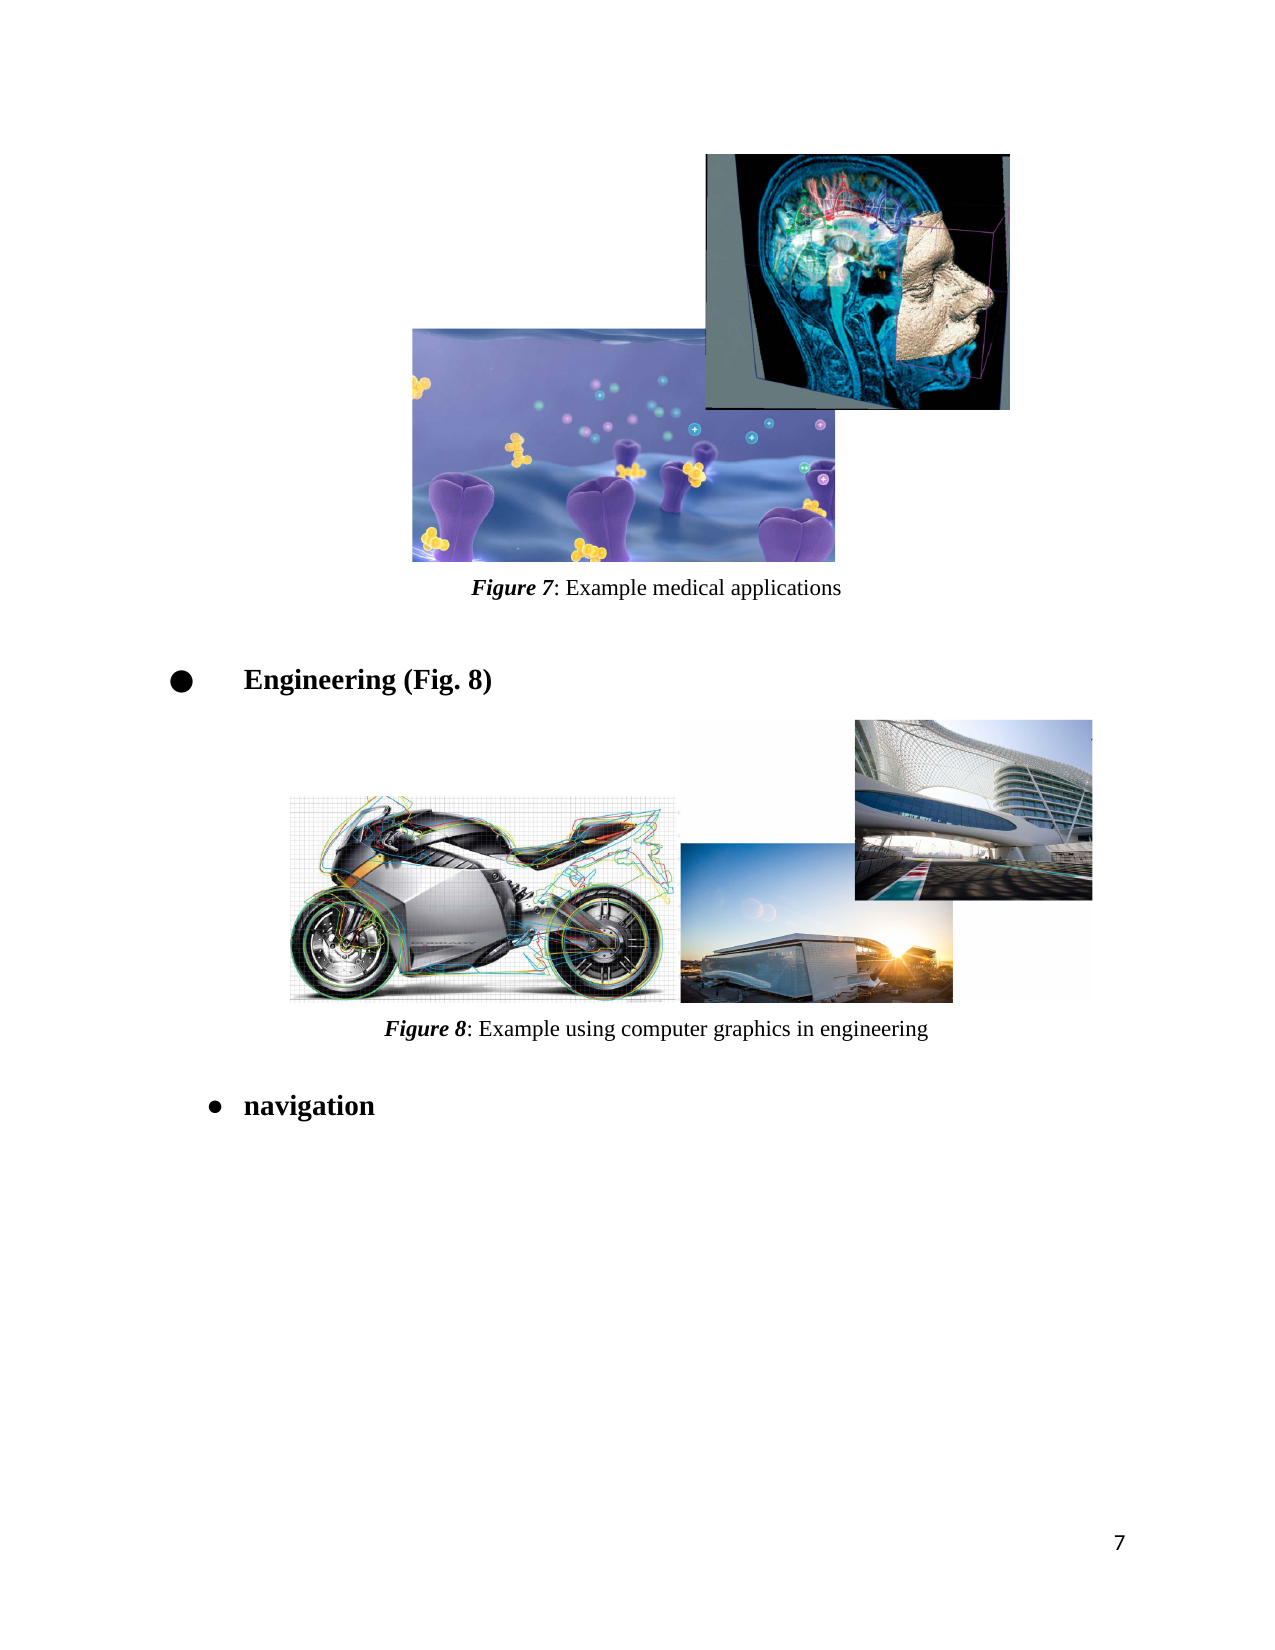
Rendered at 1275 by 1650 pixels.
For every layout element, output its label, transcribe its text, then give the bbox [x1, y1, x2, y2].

list navigation [206, 1088, 1214, 1121]
list Engineering (Fig. 8) [169, 647, 1214, 706]
picture [412, 150, 1010, 562]
text Figure 7: Example medical applications [187, 574, 1125, 601]
picture [290, 718, 1093, 1003]
text Figure 8: Example using computer graphics in engineering [187, 1015, 1125, 1042]
